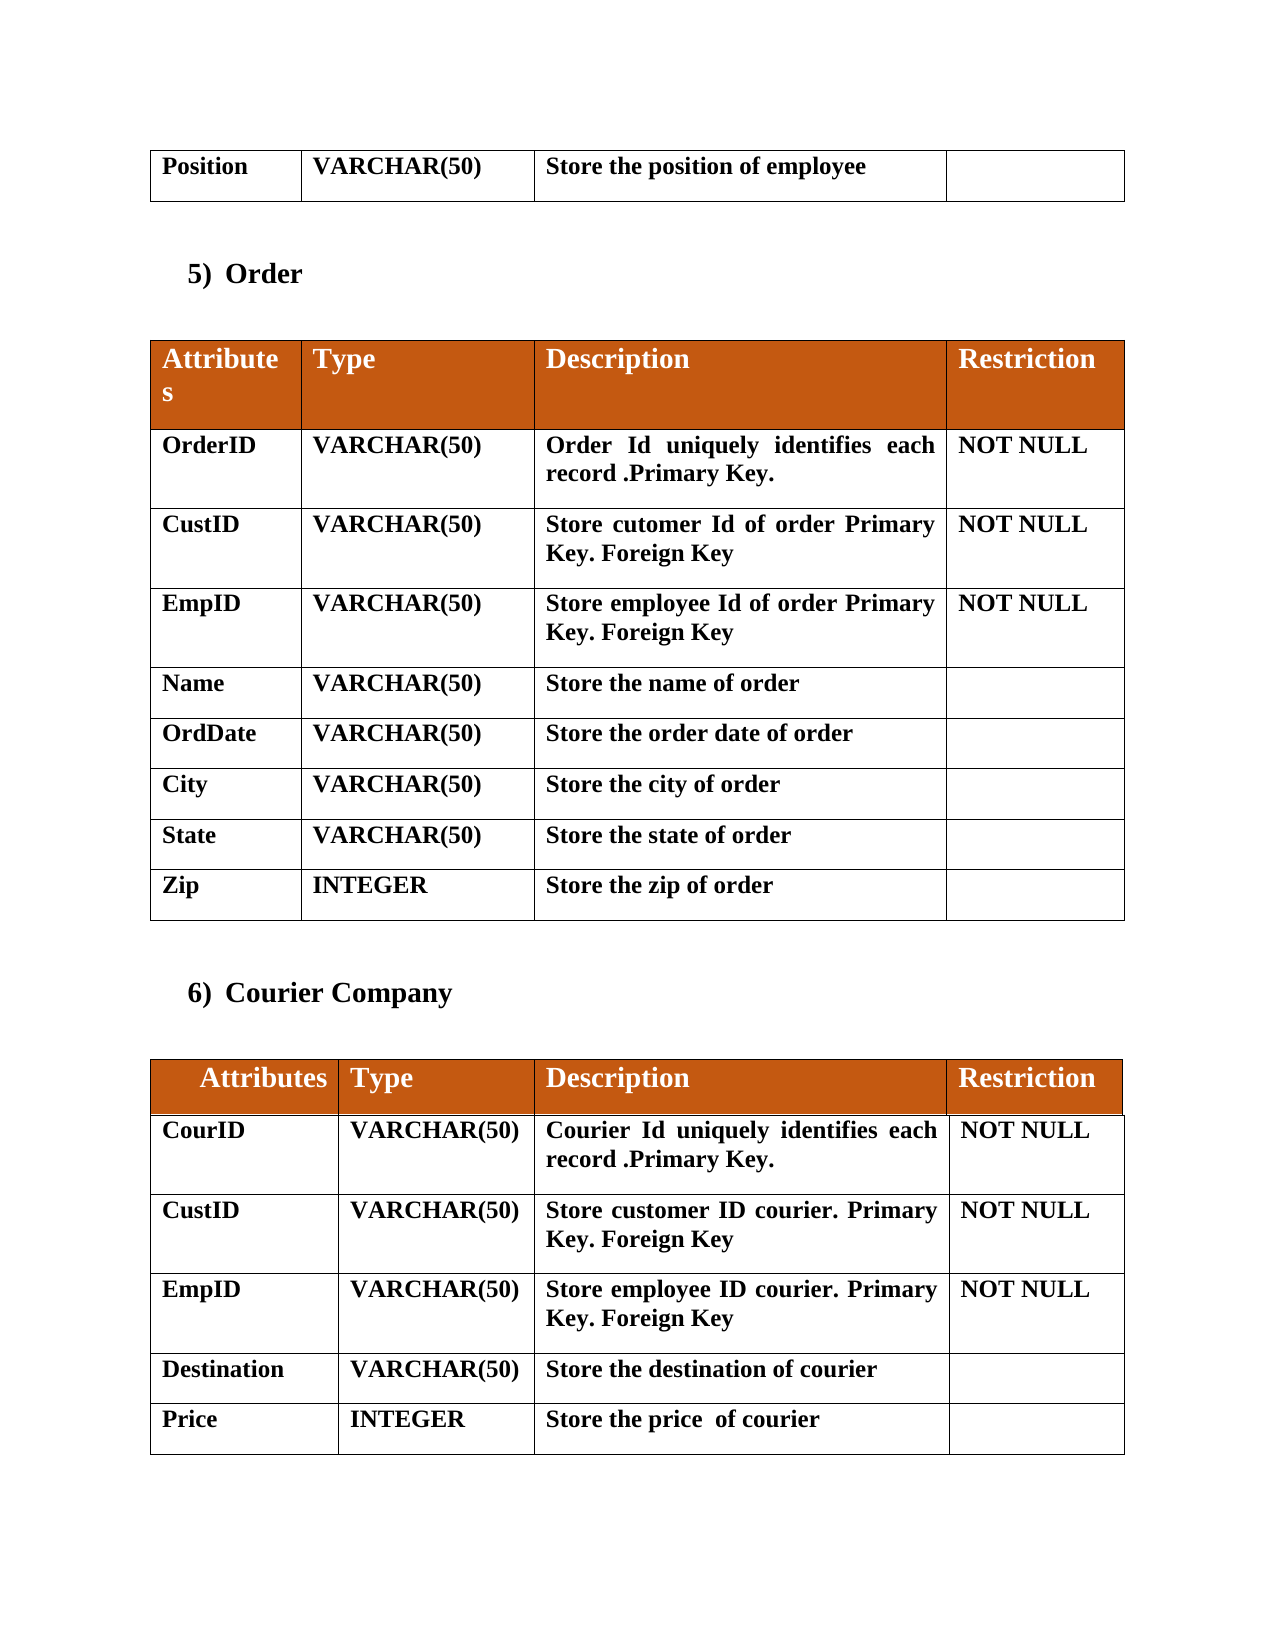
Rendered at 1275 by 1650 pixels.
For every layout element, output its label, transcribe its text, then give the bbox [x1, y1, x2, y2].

table_cell VARCHAR(50) [339, 1116, 534, 1194]
list Courier Company [187, 975, 1125, 1009]
table_cell VARCHAR(50) [302, 668, 534, 717]
table_cell Name [151, 668, 301, 717]
table_cell Position [151, 151, 301, 201]
table_cell VARCHAR(50) [339, 1195, 534, 1273]
table_header Description [535, 1060, 946, 1114]
table_header Attributes [151, 341, 301, 429]
table_cell Store employee ID courier. Primary Key. Foreign Key [535, 1274, 949, 1353]
list Order [187, 256, 1125, 289]
table_cell Store the order date of order [535, 719, 946, 768]
table_cell Store the destination of courier [535, 1354, 949, 1403]
table_cell VARCHAR(50) [339, 1274, 534, 1353]
table_cell Store the name of order [535, 668, 946, 717]
table_cell [947, 151, 1124, 201]
table_cell VARCHAR(50) [302, 820, 534, 869]
table_cell NOT NULL [947, 589, 1124, 667]
table_cell Zip [151, 870, 301, 920]
table_cell Store cutomer Id of order Primary Key. Foreign Key [535, 509, 946, 587]
table_cell Store the city of order [535, 769, 946, 819]
table_header Restriction [947, 341, 1124, 429]
table_cell Price [151, 1404, 338, 1454]
table_cell NOT NULL [950, 1116, 1124, 1194]
table_cell VARCHAR(50) [302, 719, 534, 768]
table_cell VARCHAR(50) [302, 589, 534, 667]
table_cell OrderID [151, 430, 301, 508]
table_cell NOT NULL [950, 1195, 1124, 1273]
table_header Description [535, 341, 946, 429]
table_cell VARCHAR(50) [302, 430, 534, 508]
table_cell Destination [151, 1354, 338, 1403]
table_cell Store the position of employee [535, 151, 946, 201]
table_header Type [302, 341, 534, 429]
table_cell Store employee Id of order Primary Key. Foreign Key [535, 589, 946, 667]
table_cell [947, 668, 1124, 717]
table_cell Store customer ID courier. Primary Key. Foreign Key [535, 1195, 949, 1273]
table_cell Courier Id uniquely identifies each record .Primary Key. [535, 1116, 949, 1194]
table_cell [950, 1404, 1124, 1454]
table_cell [950, 1354, 1124, 1403]
table_cell EmpID [151, 589, 301, 667]
table_cell [947, 870, 1124, 920]
table_cell VARCHAR(50) [302, 769, 534, 819]
table_header Restriction [947, 1060, 1122, 1114]
table_cell INTEGER [339, 1404, 534, 1454]
table_cell State [151, 820, 301, 869]
table_cell Store the state of order [535, 820, 946, 869]
table_cell EmpID [151, 1274, 338, 1353]
table_cell CustID [151, 509, 301, 587]
table_cell INTEGER [302, 870, 534, 920]
table_cell [947, 769, 1124, 819]
table_cell VARCHAR(50) [339, 1354, 534, 1403]
table_cell NOT NULL [947, 509, 1124, 587]
table_header Attributes [151, 1060, 338, 1114]
table_cell Order Id uniquely identifies each record .Primary Key. [535, 430, 946, 508]
table_cell NOT NULL [947, 430, 1124, 508]
table_header Type [339, 1060, 534, 1114]
table_cell Store the price of courier [535, 1404, 949, 1454]
table_cell CourID [151, 1116, 338, 1194]
table_cell City [151, 769, 301, 819]
table_cell [947, 719, 1124, 768]
table_cell OrdDate [151, 719, 301, 768]
table_cell [947, 820, 1124, 869]
table_cell VARCHAR(50) [302, 151, 534, 201]
table_cell Store the zip of order [535, 870, 946, 920]
table_cell CustID [151, 1195, 338, 1273]
table_cell NOT NULL [950, 1274, 1124, 1353]
table_cell VARCHAR(50) [302, 509, 534, 587]
